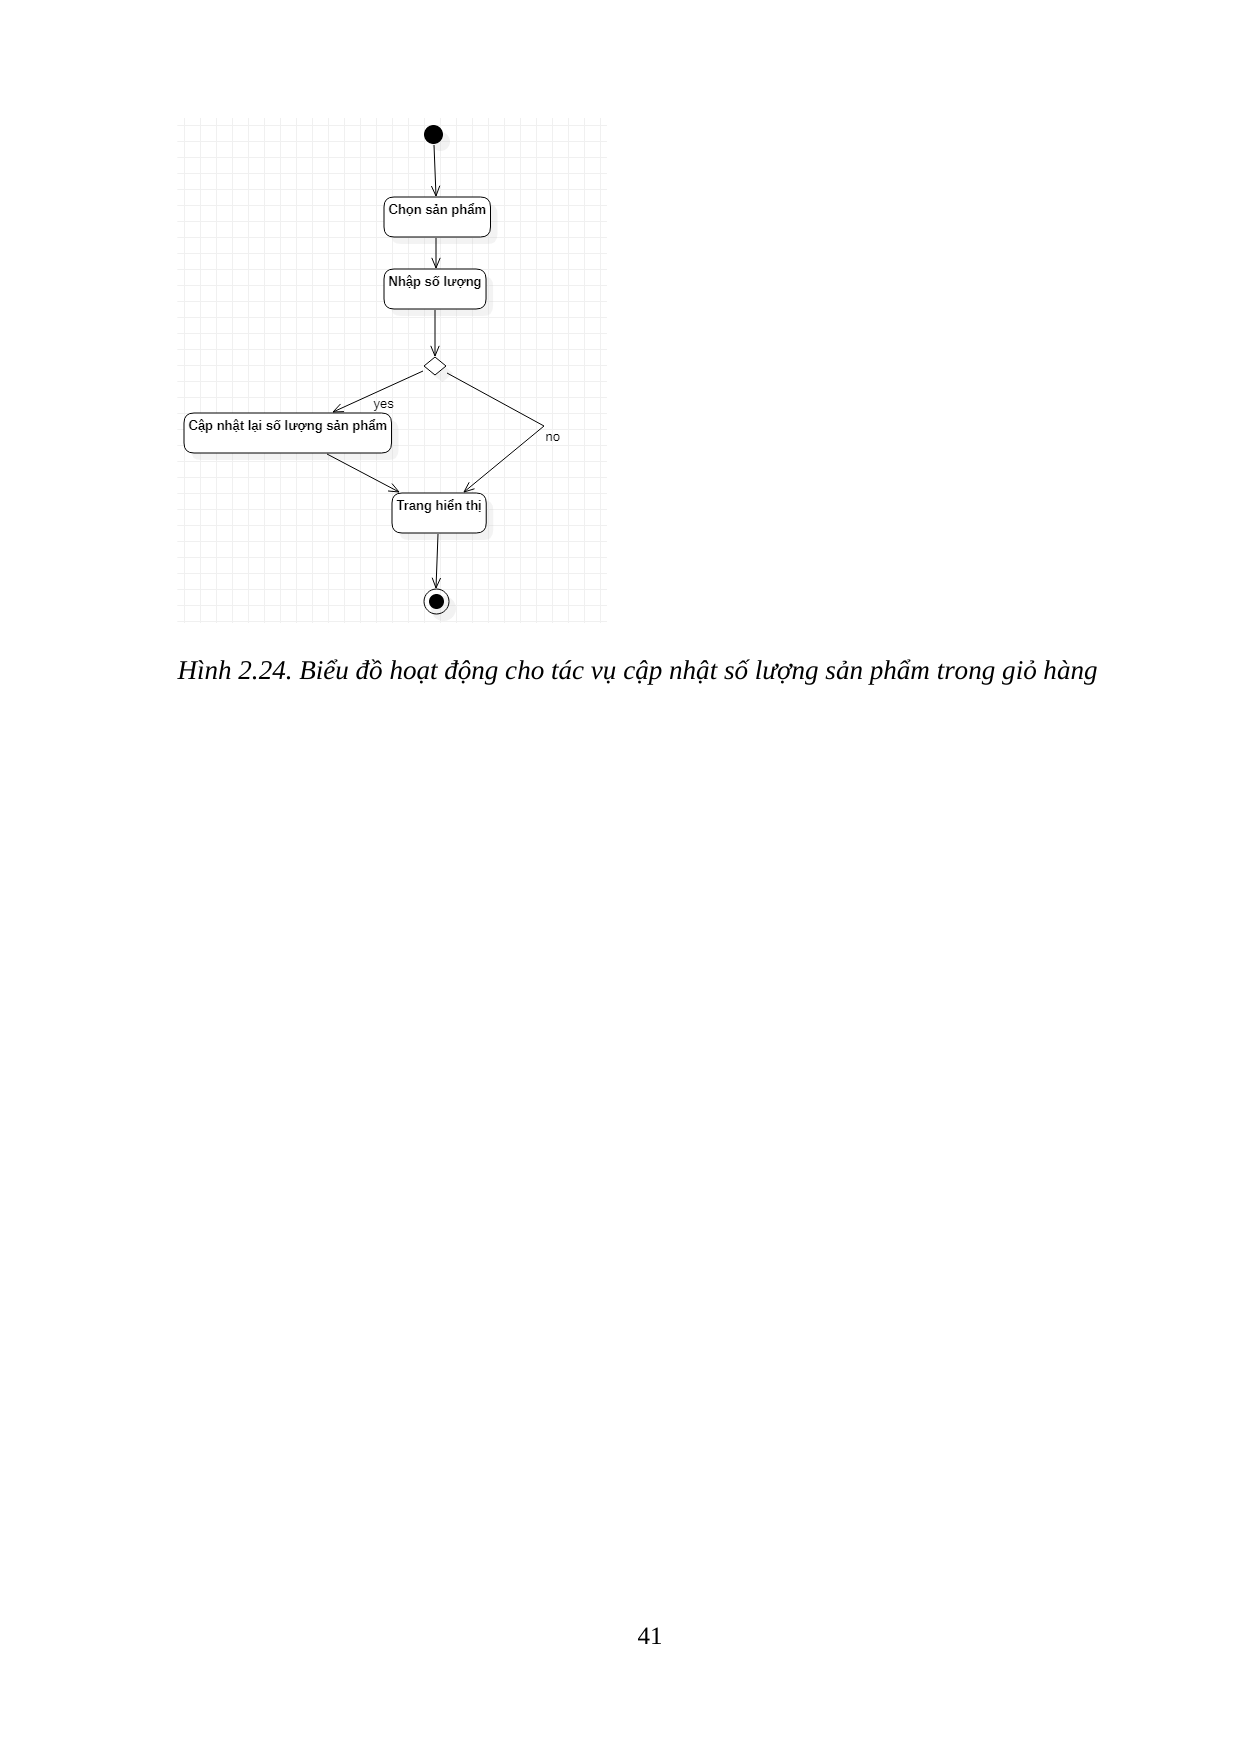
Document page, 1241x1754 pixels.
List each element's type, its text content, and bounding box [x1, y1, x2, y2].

picture [177, 118, 607, 623]
